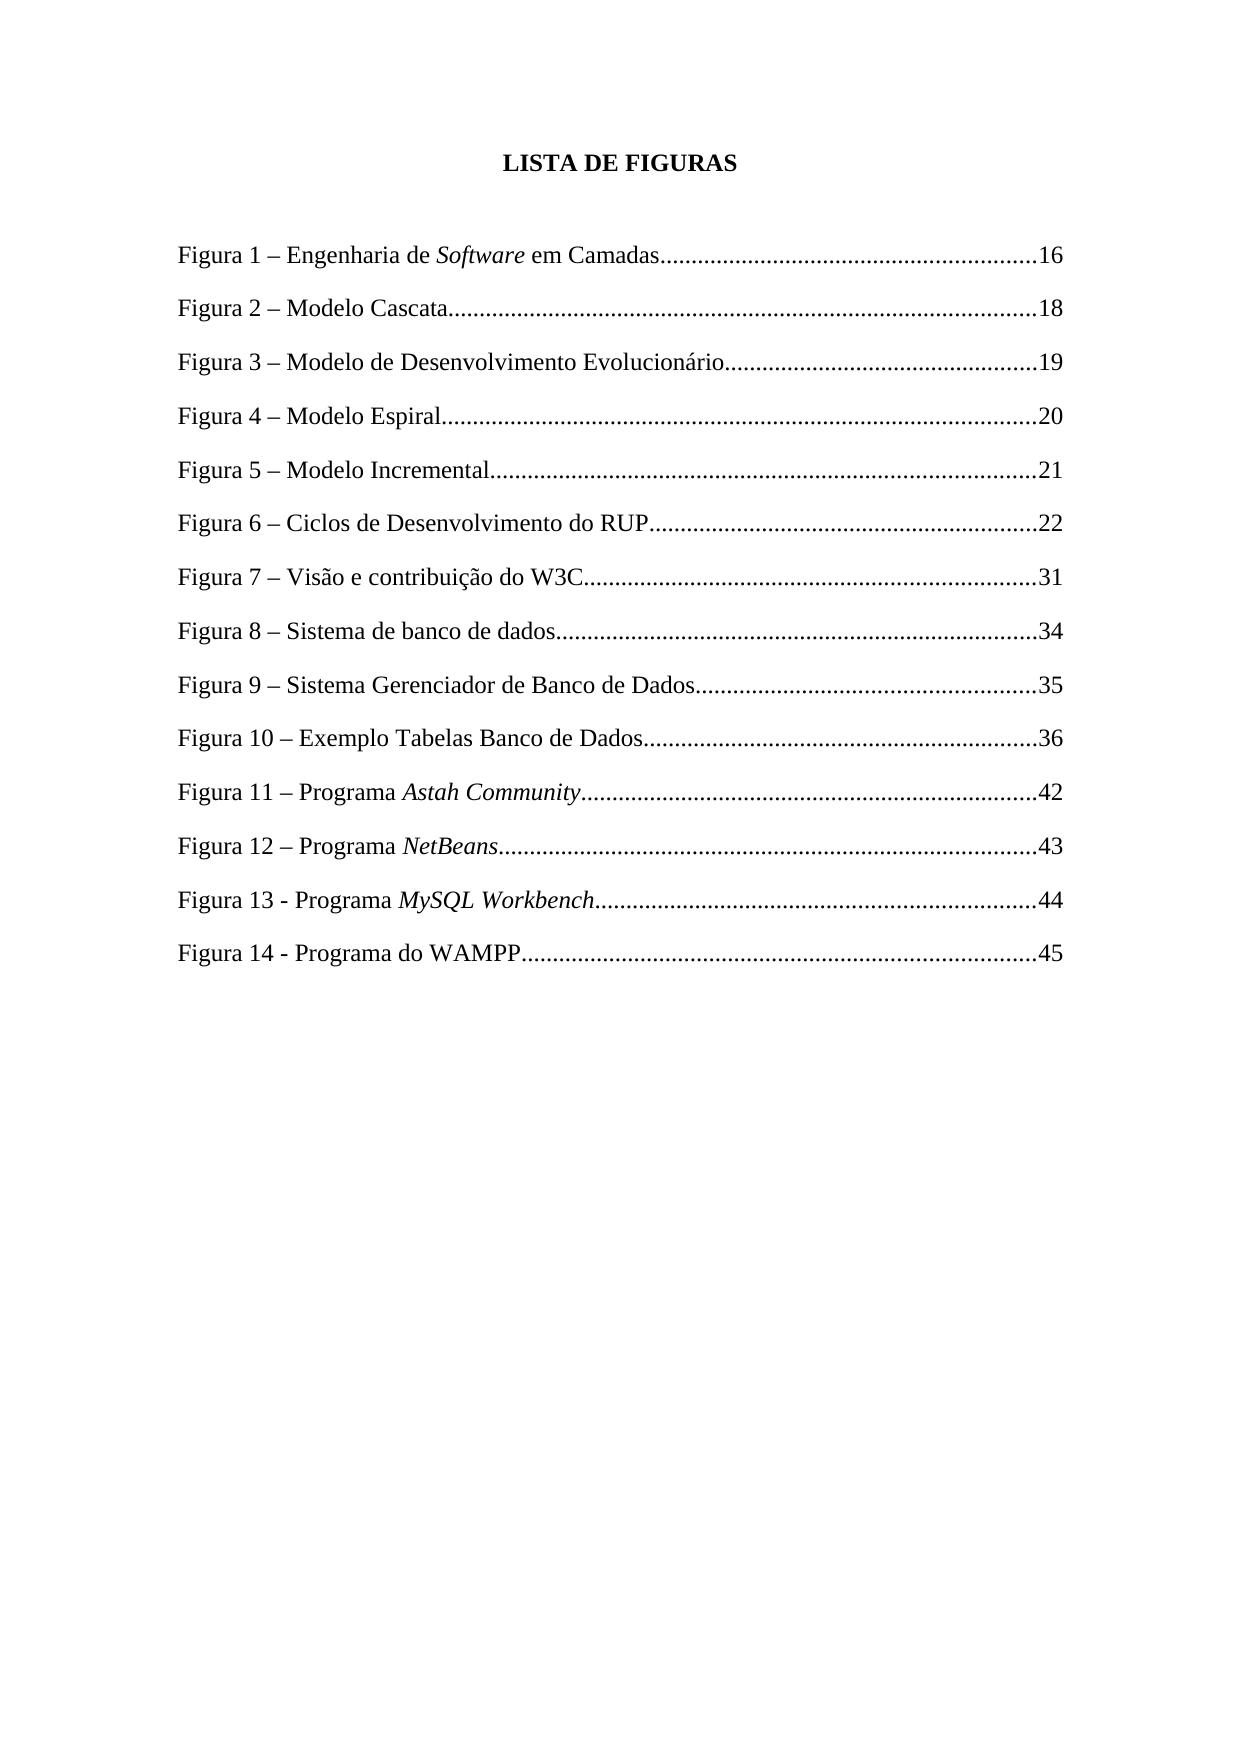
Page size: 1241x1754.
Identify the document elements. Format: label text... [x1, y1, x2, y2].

text Figura 10 – Exemplo Tabelas Banco de Dados 36 [177, 723, 1063, 752]
text Figura 1 – Engenharia de Software em Camadas 16 [177, 240, 1063, 268]
text Figura 7 – Visão e contribuição do W3C 31 [177, 562, 1063, 591]
text Figura 5 – Modelo Incremental 21 [177, 455, 1063, 483]
text Figura 4 – Modelo Espiral 20 [177, 401, 1063, 430]
text Figura 14 - Programa do WAMPP 45 [177, 938, 1063, 967]
text Figura 9 – Sistema Gerenciador de Banco de Dados 35 [177, 670, 1063, 698]
text Figura 2 – Modelo Cascata 18 [177, 293, 1063, 322]
text Figura 6 – Ciclos de Desenvolvimento do RUP 22 [177, 508, 1063, 537]
text Figura 12 – Programa NetBeans 43 [177, 831, 1063, 860]
text LISTA DE FIGURAS [177, 148, 1063, 176]
text Figura 3 – Modelo de Desenvolvimento Evolucionário 19 [177, 347, 1063, 376]
text Figura 11 – Programa Astah Community 42 [177, 777, 1063, 806]
text Figura 8 – Sistema de banco de dados 34 [177, 616, 1063, 645]
text Figura 13 - Programa MySQL Workbench 44 [177, 885, 1063, 913]
